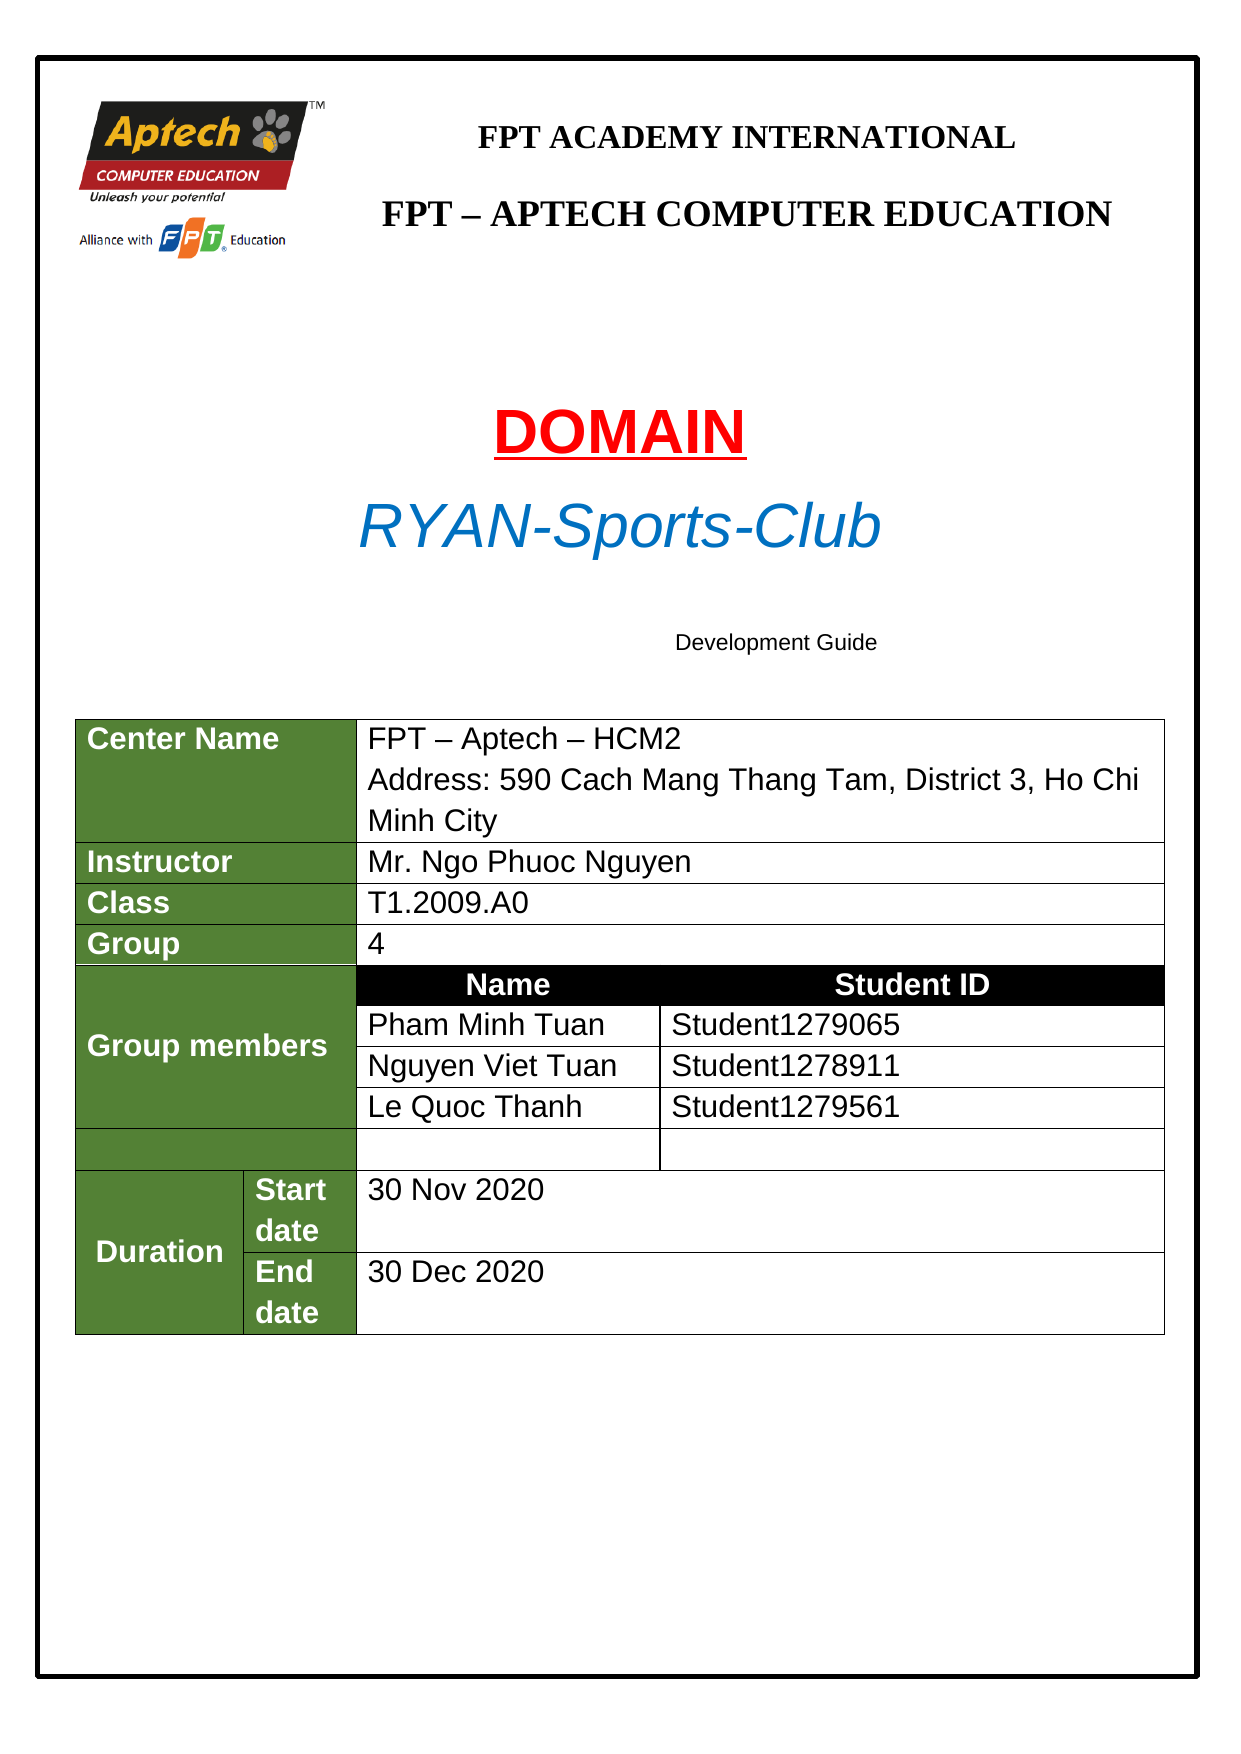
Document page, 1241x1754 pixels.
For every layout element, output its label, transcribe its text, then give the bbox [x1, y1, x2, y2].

table_cell Student1279561 [661, 1088, 1164, 1128]
table_cell Nguyen Viet Tuan [357, 1047, 659, 1087]
picture [75, 94, 328, 263]
table_cell Pham Minh Tuan [357, 1006, 659, 1046]
table_cell [661, 1129, 1164, 1170]
table_cell [76, 1129, 356, 1170]
table_cell End date [244, 1253, 356, 1334]
table_cell T1.2009.A0 [357, 884, 1164, 924]
text Development Guide [75, 628, 1165, 655]
table_cell Student1278911 [661, 1047, 1164, 1087]
text RYAN-Sports-Club [75, 489, 1165, 561]
table_cell Name [357, 966, 659, 1005]
table_cell Start date [244, 1171, 356, 1252]
table_cell Instructor [76, 843, 356, 883]
table_cell 30 Dec 2020 [357, 1253, 1164, 1334]
table_cell Group [76, 925, 356, 964]
table_cell [357, 1129, 659, 1170]
table_cell 4 [357, 925, 1164, 964]
table_cell Student1279065 [661, 1006, 1164, 1046]
table_cell Student ID [661, 966, 1164, 1005]
table_cell Mr. Ngo Phuoc Nguyen [357, 843, 1164, 883]
table_cell 30 Nov 2020 [357, 1171, 1164, 1252]
table_cell Class [76, 884, 356, 924]
table_cell Le Quoc Thanh [357, 1088, 659, 1128]
table_header Center Name [76, 720, 356, 842]
table_cell Duration [76, 1171, 243, 1334]
table_cell Group members [76, 966, 356, 1128]
text DOMAIN [75, 395, 1165, 467]
table_header FPT – Aptech – HCM2 Address: 590 Cach Mang Thang Tam, District 3, Ho Chi Minh City [357, 720, 1164, 842]
